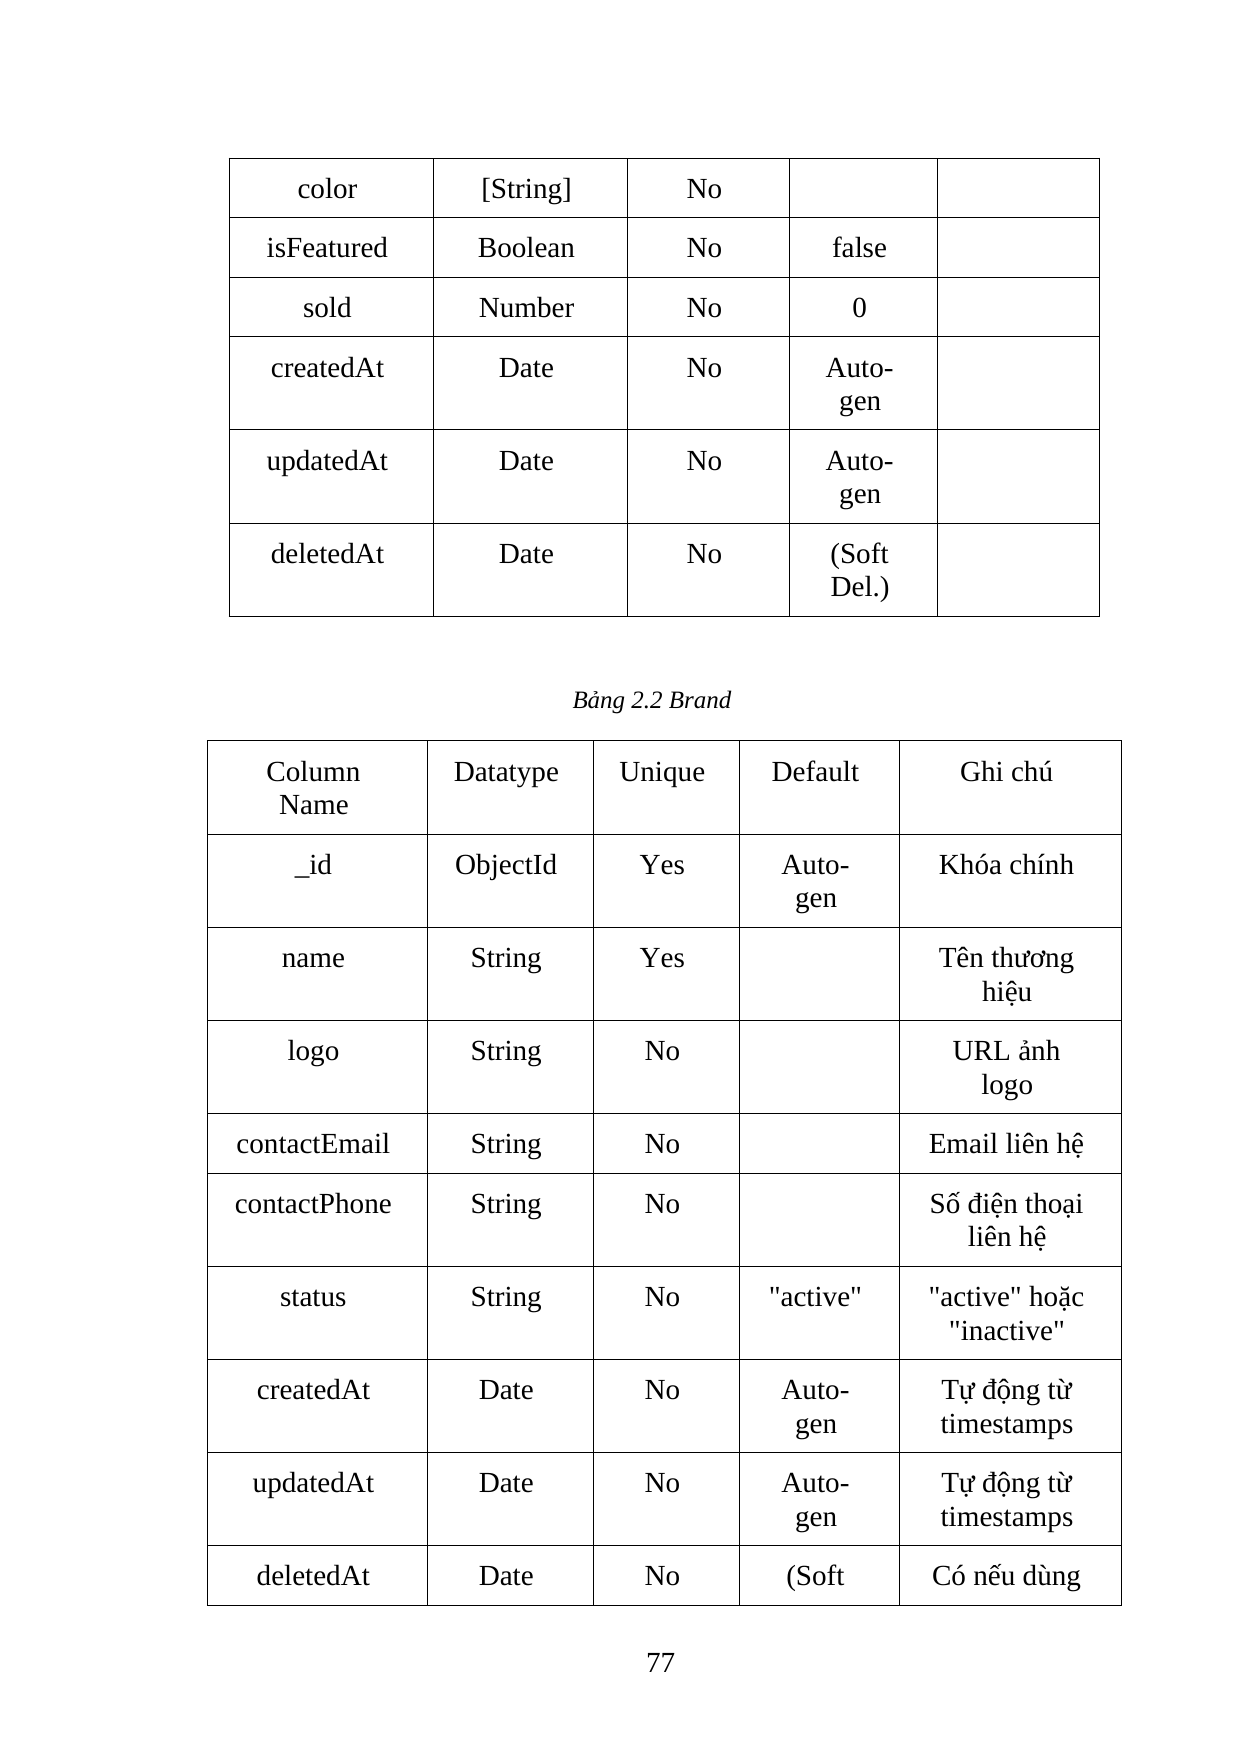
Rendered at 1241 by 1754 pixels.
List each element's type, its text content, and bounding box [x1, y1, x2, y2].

table_cell String [428, 928, 593, 1020]
table_cell sold [230, 278, 433, 336]
table_cell [740, 928, 899, 1020]
table_cell No [628, 278, 789, 336]
table_cell Số điện thoại liên hệ [900, 1174, 1121, 1266]
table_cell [900, 1546, 1121, 1604]
table_cell No [594, 1174, 739, 1266]
table_cell (Soft Del.) [740, 1546, 899, 1604]
table_cell [String] [434, 159, 627, 217]
table_cell Date [434, 337, 627, 429]
table_cell [938, 430, 1099, 522]
table_cell [938, 278, 1099, 336]
table_cell URL ảnh logo [900, 1021, 1121, 1113]
table_cell "active" [740, 1267, 899, 1359]
table_cell String [428, 1174, 593, 1266]
table_header Default [740, 741, 899, 833]
table_cell [938, 218, 1099, 277]
table_cell "active" hoặc "inactive" [900, 1267, 1121, 1359]
table_cell color [230, 159, 433, 217]
table_cell Tự động từ timestamps [900, 1360, 1121, 1452]
table_cell No [628, 337, 789, 429]
table_cell contactEmail [208, 1114, 427, 1172]
table_cell status [208, 1267, 427, 1359]
table_cell [740, 1021, 899, 1113]
table_cell Auto-gen [740, 835, 899, 927]
table_cell [938, 159, 1099, 217]
table_cell Tên thương hiệu [900, 928, 1121, 1020]
table_cell contactPhone [208, 1174, 427, 1266]
table_cell No [628, 218, 789, 277]
table_cell String [428, 1021, 593, 1113]
table_cell String [428, 1114, 593, 1172]
table_header Datatype [428, 741, 593, 833]
table_header Ghi chú [900, 741, 1121, 833]
table_cell No [594, 1453, 739, 1545]
table_cell Date [428, 1546, 593, 1604]
table_cell String [428, 1267, 593, 1359]
table_cell false [790, 218, 937, 277]
table_cell updatedAt [208, 1453, 427, 1545]
table_cell No [594, 1021, 739, 1113]
table_cell [740, 1174, 899, 1266]
table_cell _id [208, 835, 427, 927]
table_cell Khóa chính [900, 835, 1121, 927]
table_cell Auto-gen [790, 430, 937, 522]
table_header Column Name [208, 741, 427, 833]
table_cell name [208, 928, 427, 1020]
table_cell [938, 337, 1099, 429]
table_cell Email liên hệ [900, 1114, 1121, 1172]
table_cell Tự động từ timestamps [900, 1453, 1121, 1545]
table_cell [938, 524, 1099, 616]
table_cell Auto-gen [740, 1360, 899, 1452]
table_cell No [628, 159, 789, 217]
table_cell deletedAt [208, 1546, 427, 1604]
table_cell deletedAt [230, 524, 433, 616]
table_cell (Soft Del.) [790, 524, 937, 616]
table_cell [740, 1114, 899, 1172]
table_cell Date [428, 1360, 593, 1452]
table_cell updatedAt [230, 430, 433, 522]
table_cell No [628, 430, 789, 522]
table_cell Auto-gen [740, 1453, 899, 1545]
table_cell No [594, 1114, 739, 1172]
table_cell [790, 159, 937, 217]
table_cell logo [208, 1021, 427, 1113]
table_cell No [594, 1546, 739, 1604]
table_cell No [594, 1360, 739, 1452]
table_cell Date [434, 430, 627, 522]
table_cell createdAt [230, 337, 433, 429]
table_cell createdAt [208, 1360, 427, 1452]
table_cell No [594, 1267, 739, 1359]
table_cell Date [428, 1453, 593, 1545]
table_cell isFeatured [230, 218, 433, 277]
table_cell No [628, 524, 789, 616]
table_cell Date [434, 524, 627, 616]
table_cell Boolean [434, 218, 627, 277]
table_header Unique [594, 741, 739, 833]
table_cell Auto-gen [790, 337, 937, 429]
table_cell ObjectId [428, 835, 593, 927]
text Bảng 2.2 Brand [207, 685, 1099, 713]
table_cell Yes [594, 928, 739, 1020]
table_cell Number [434, 278, 627, 336]
table_cell 0 [790, 278, 937, 336]
table_cell Yes [594, 835, 739, 927]
